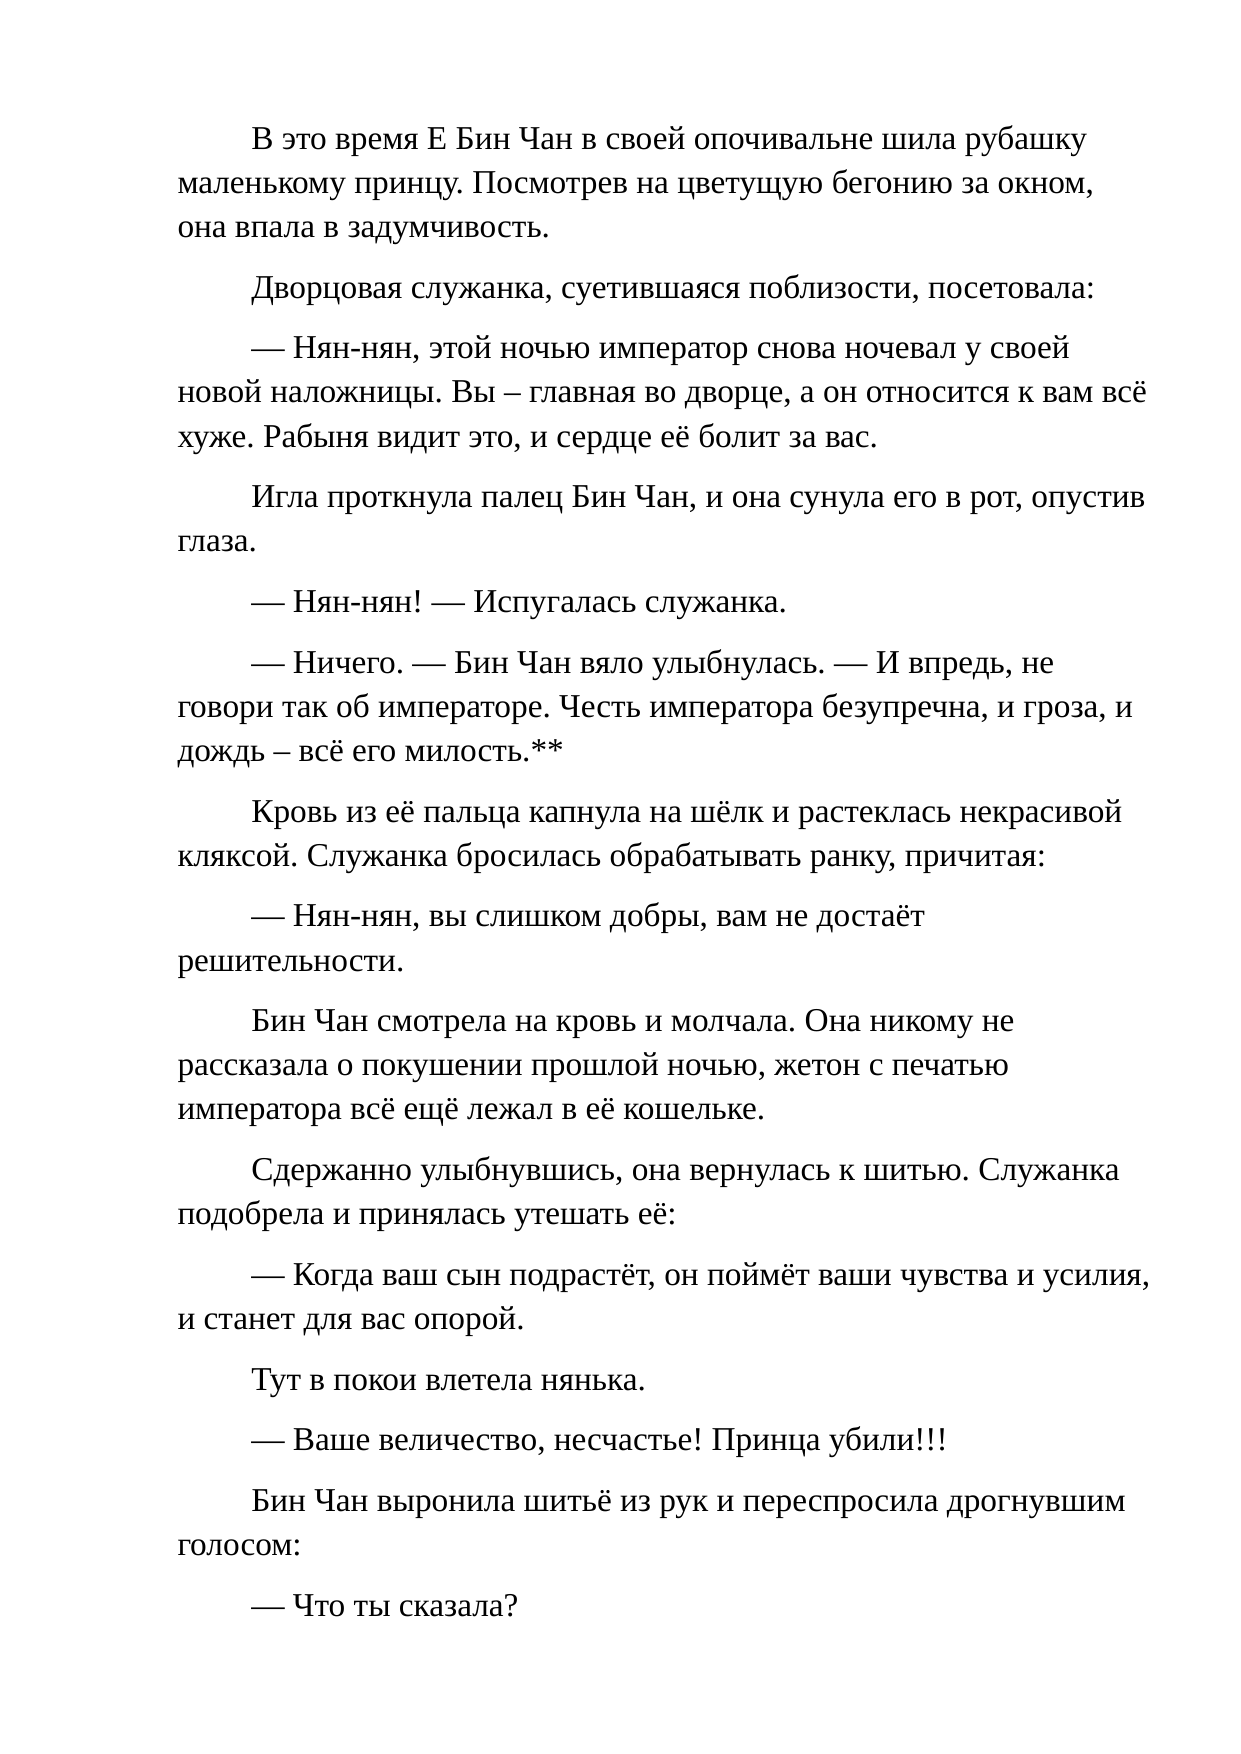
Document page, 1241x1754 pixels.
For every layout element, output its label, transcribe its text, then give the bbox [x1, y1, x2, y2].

text — Ничего. — Бин Чан вяло улыбнулась. — И впредь, не говори так об императоре. Честь императора безупречна, и гроза, и дождь – всё его милость.** [177, 642, 1152, 768]
text Бин Чан выронила шитьё из рук и переспросила дрогнувшим голосом: [177, 1480, 1152, 1563]
text — Что ты сказала? [177, 1585, 1152, 1623]
text Дворцовая служанка, суетившаяся поблизости, посетовала: [177, 267, 1152, 305]
text Сдержанно улыбнувшись, она вернулась к шитью. Служанка подобрела и принялась утешать её: [177, 1149, 1152, 1232]
text В это время Е Бин Чан в своей опочивальне шила рубашку маленькому принцу. Посмотрев на цветущую бегонию за окном, она впала в задумчивость. [177, 118, 1152, 244]
text — Нян-нян! — Испугалась служанка. [177, 581, 1152, 620]
text Бин Чан смотрела на кровь и молчала. Она никому не рассказала о покушении прошлой ночью, жетон с печатью императора всё ещё лежал в её кошельке. [177, 1001, 1152, 1127]
text — Нян-нян, вы слишком добры, вам не достаёт решительности. [177, 896, 1152, 978]
text — Нян-нян, этой ночью император снова ночевал у своей новой наложницы. Вы – главная во дворце, а он относится к вам всё хуже. Рабыня видит это, и сердце её болит за вас. [177, 328, 1152, 454]
text Игла проткнула палец Бин Чан, и она сунула его в рот, опустив глаза. [177, 477, 1152, 559]
text Кровь из её пальца капнула на шёлк и растеклась некрасивой кляксой. Служанка бросилась обрабатывать ранку, причитая: [177, 791, 1152, 873]
text Тут в покои влетела нянька. [177, 1359, 1152, 1397]
text — Когда ваш сын подрастёт, он поймёт ваши чувства и усилия, и станет для вас опорой. [177, 1254, 1152, 1337]
text — Ваше величество, несчастье! Принца убили!!! [177, 1420, 1152, 1458]
